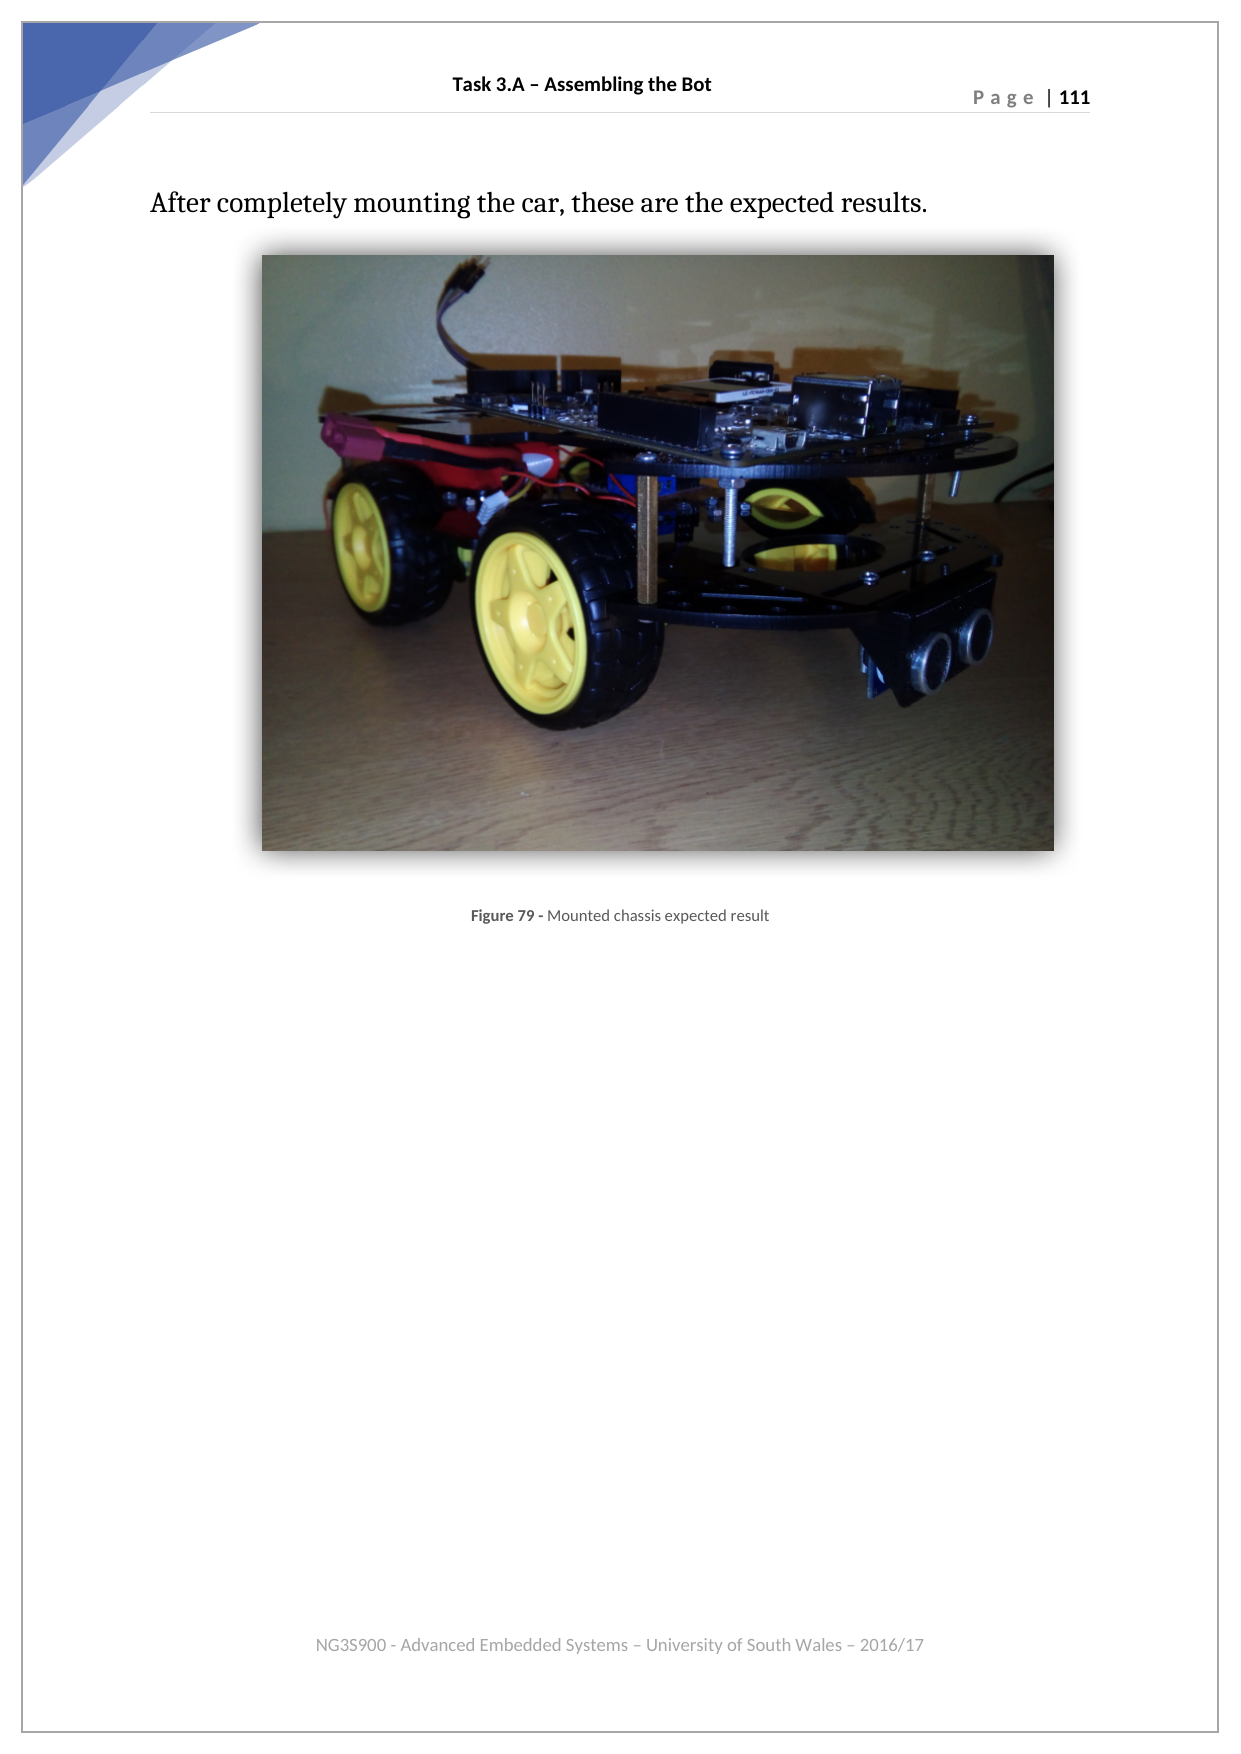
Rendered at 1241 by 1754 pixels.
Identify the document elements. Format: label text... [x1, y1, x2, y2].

text Figure 79 - Mounted chassis expected result [150, 905, 1090, 926]
picture [262, 255, 1054, 851]
list After completely mounting the car, these are the expected results. [150, 186, 1090, 219]
picture [23, 23, 264, 190]
